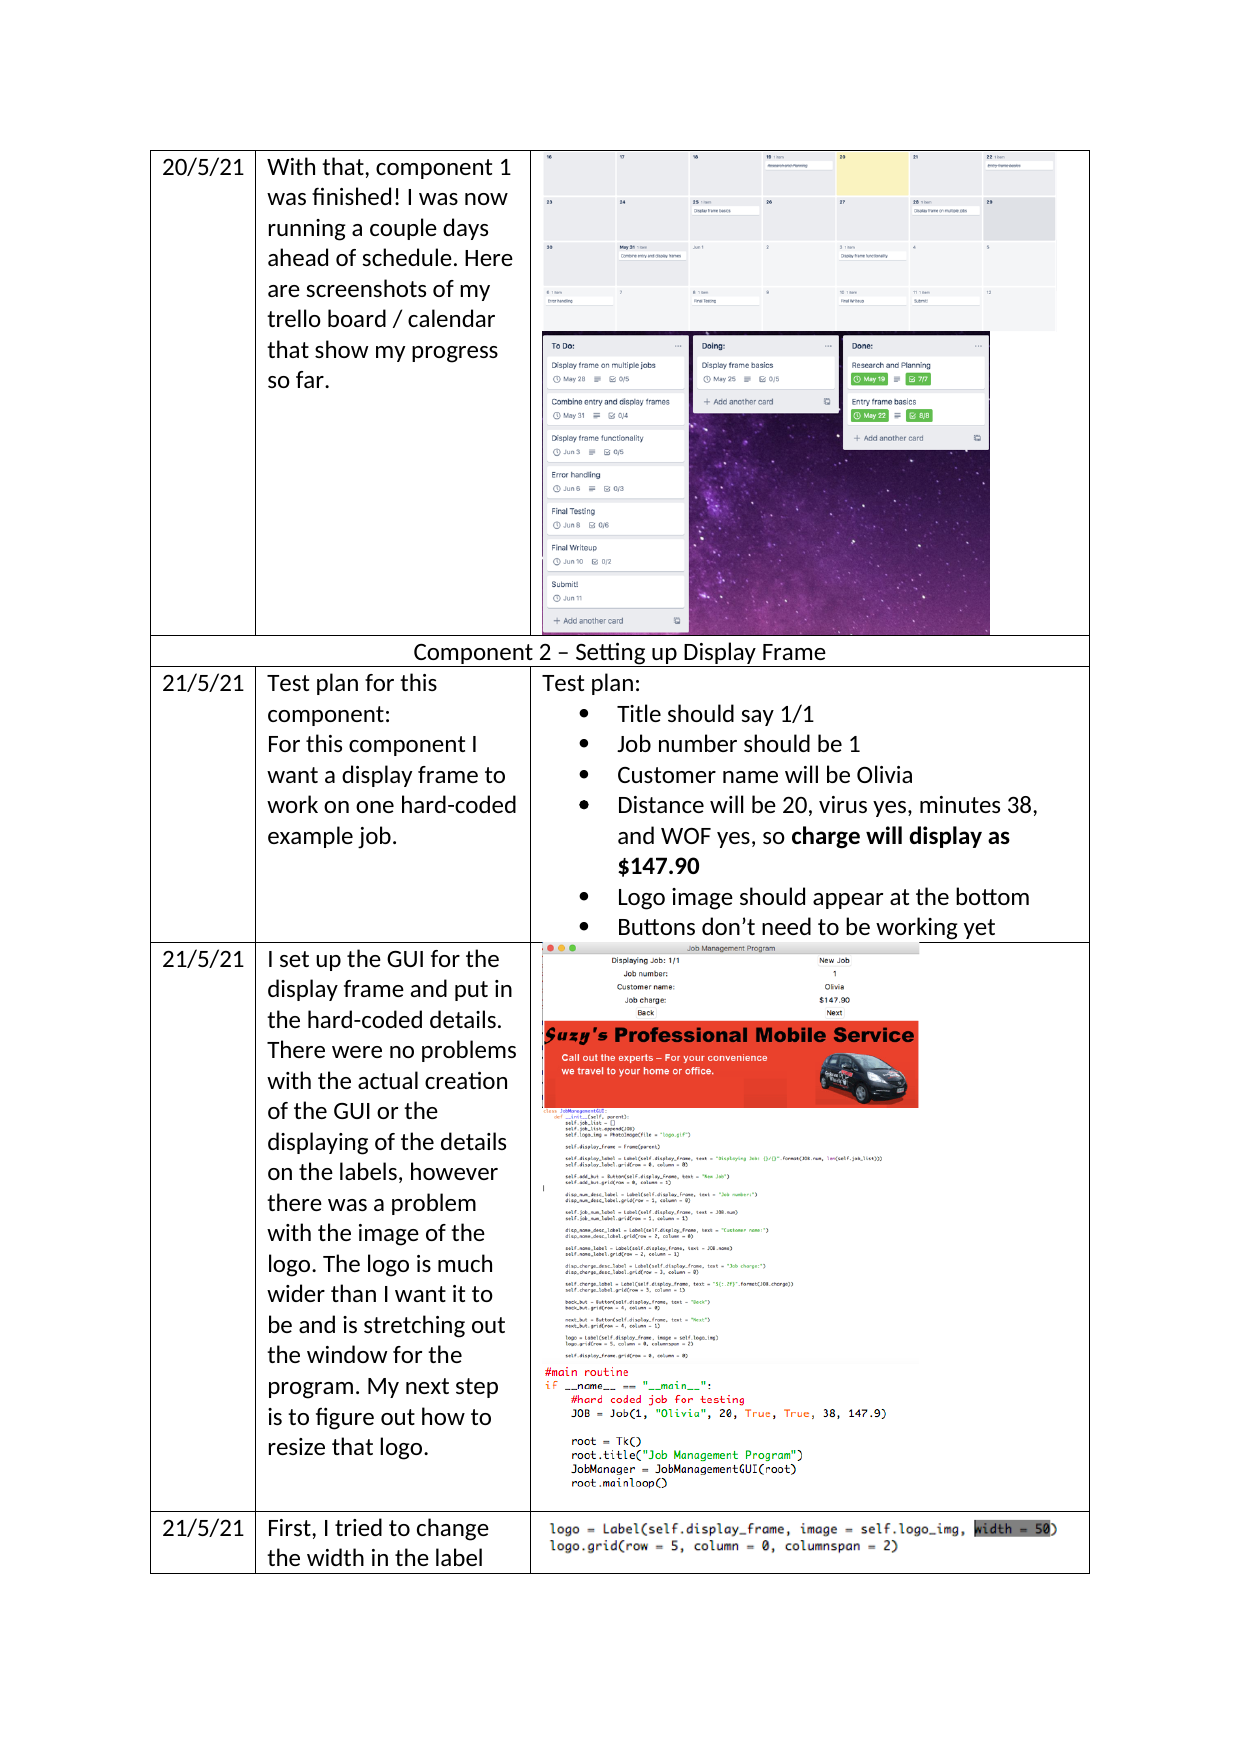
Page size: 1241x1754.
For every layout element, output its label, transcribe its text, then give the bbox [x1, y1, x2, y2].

table_cell 21/5/21 [151, 943, 255, 1511]
table_cell [920, 943, 1089, 1511]
table_cell Test plan for this component: For this component I want a display frame to work on one hard-coded example job. [256, 667, 530, 942]
table_cell Test plan: Title should say 1/1 Job number should be 1 Customer name will be Olivia Distance will be 20, virus yes, minutes 38, and WOF yes, so charge will display as $147.90 Logo image should appear at the bottom Buttons don’t need to be working yet [531, 667, 1089, 942]
picture [542, 942, 920, 1511]
table_cell 20/5/21 [151, 151, 255, 634]
table_cell [531, 943, 542, 1511]
table_cell 21/5/21 [151, 1512, 255, 1573]
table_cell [256, 1512, 530, 1573]
table_cell [531, 1512, 1089, 1573]
table_cell [531, 151, 542, 634]
picture [542, 1512, 1072, 1566]
table_cell I set up the GUI for the display frame and put in the hard-coded details. There were no problems with the actual creation of the GUI or the displaying of the details on the labels, however there was a problem with the image of the logo. The logo is much wider than I want it to be and is stretching out the window for the program. My next step is to figure out how to resize that logo. [256, 943, 530, 1511]
table_cell 21/5/21 [151, 667, 255, 942]
table_cell Component 2 – Setting up Display Frame [151, 636, 1089, 666]
picture [542, 151, 1057, 635]
table_cell With that, component 1 was finished! I was now running a couple days ahead of schedule. Here are screenshots of my trello board / calendar that show my progress so far. [256, 151, 530, 634]
table_cell [990, 151, 1089, 634]
